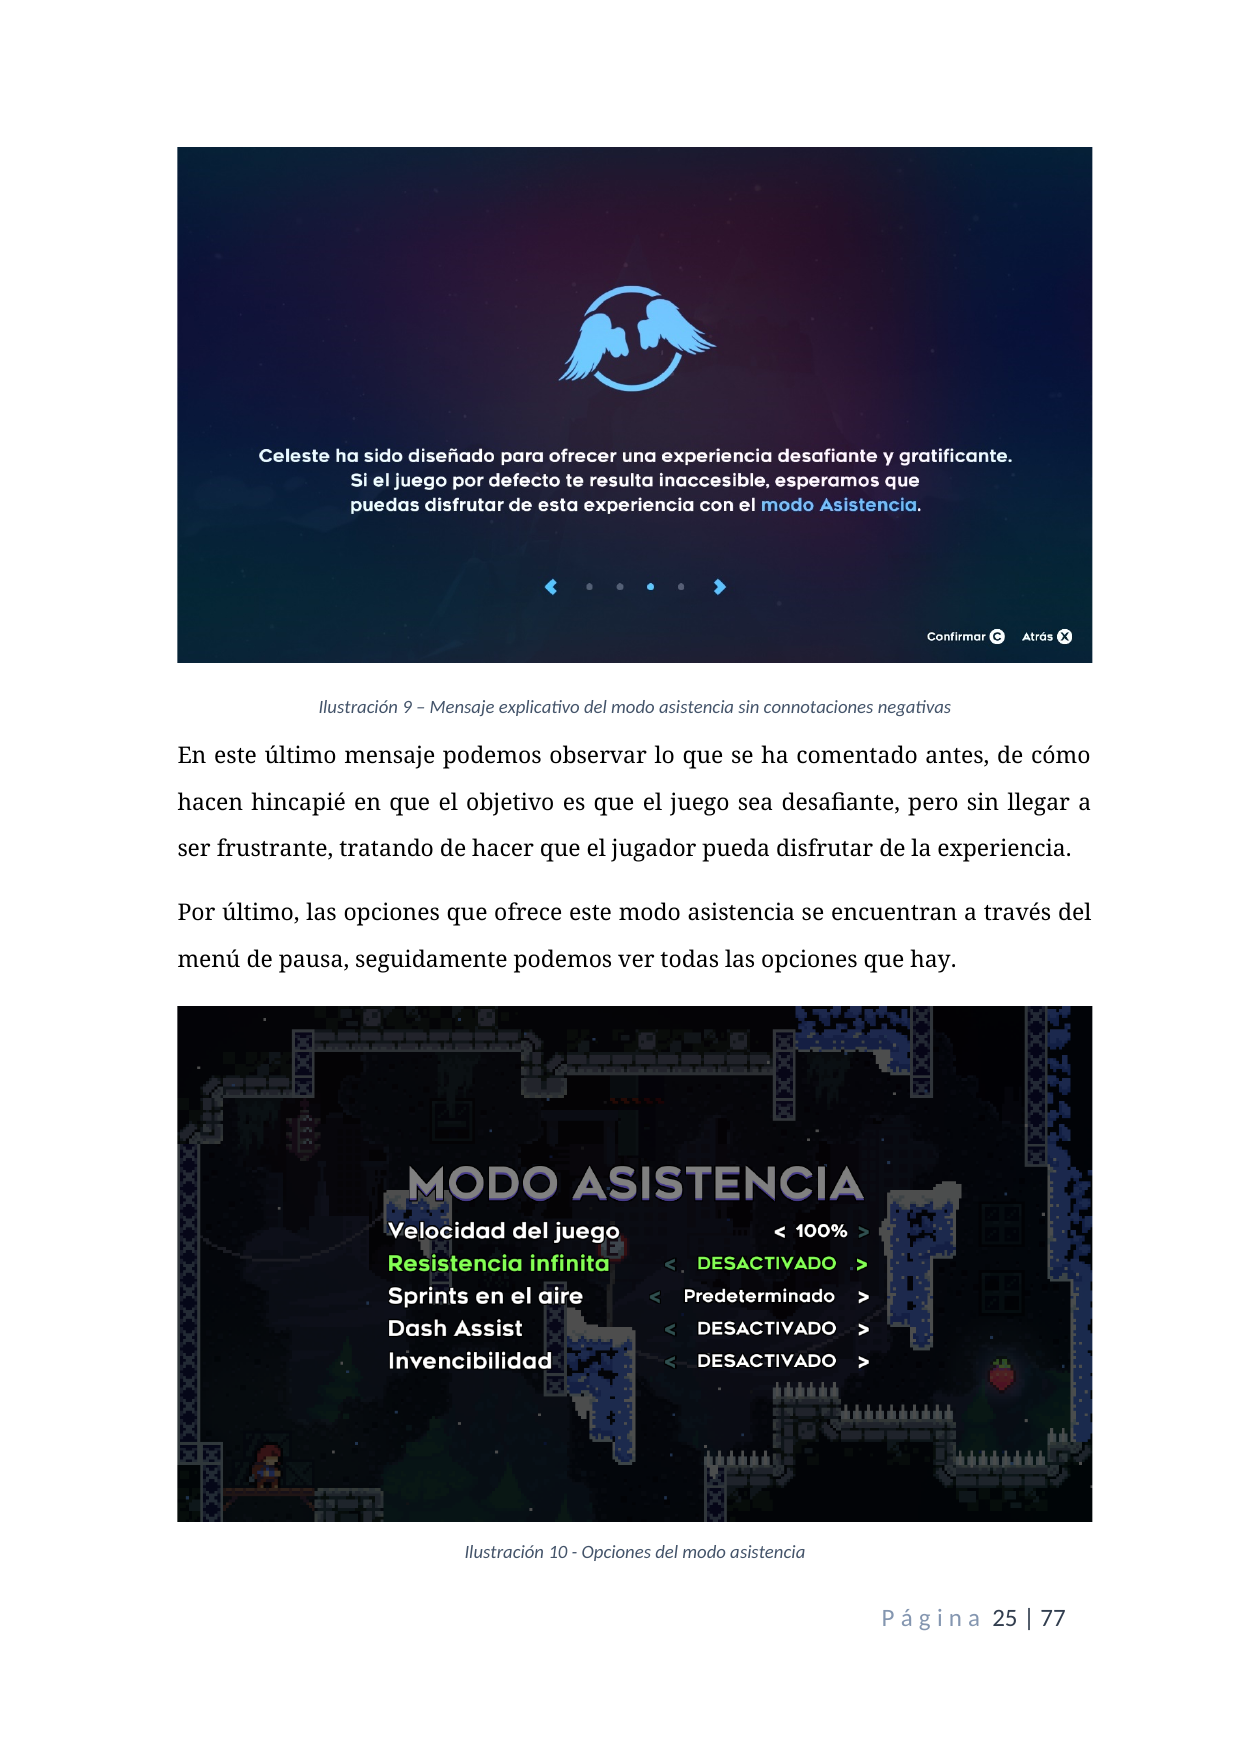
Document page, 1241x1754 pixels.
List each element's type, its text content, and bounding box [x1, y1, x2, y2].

picture [177, 1006, 1093, 1522]
picture [177, 147, 1093, 663]
text Por último, las opciones que ofrece este modo asistencia se encuentran a través del menú de pausa, seguidamente podemos ver todas las opciones que hay. [177, 896, 1092, 974]
text En este último mensaje podemos observar lo que se ha comentado antes, de cómo hacen hincapié en que el objetivo es que el juego sea desafiante, pero sin llegar a ser frustrante, tratando de hacer que el jugador pueda disfrutar de la experiencia. [177, 739, 1092, 864]
